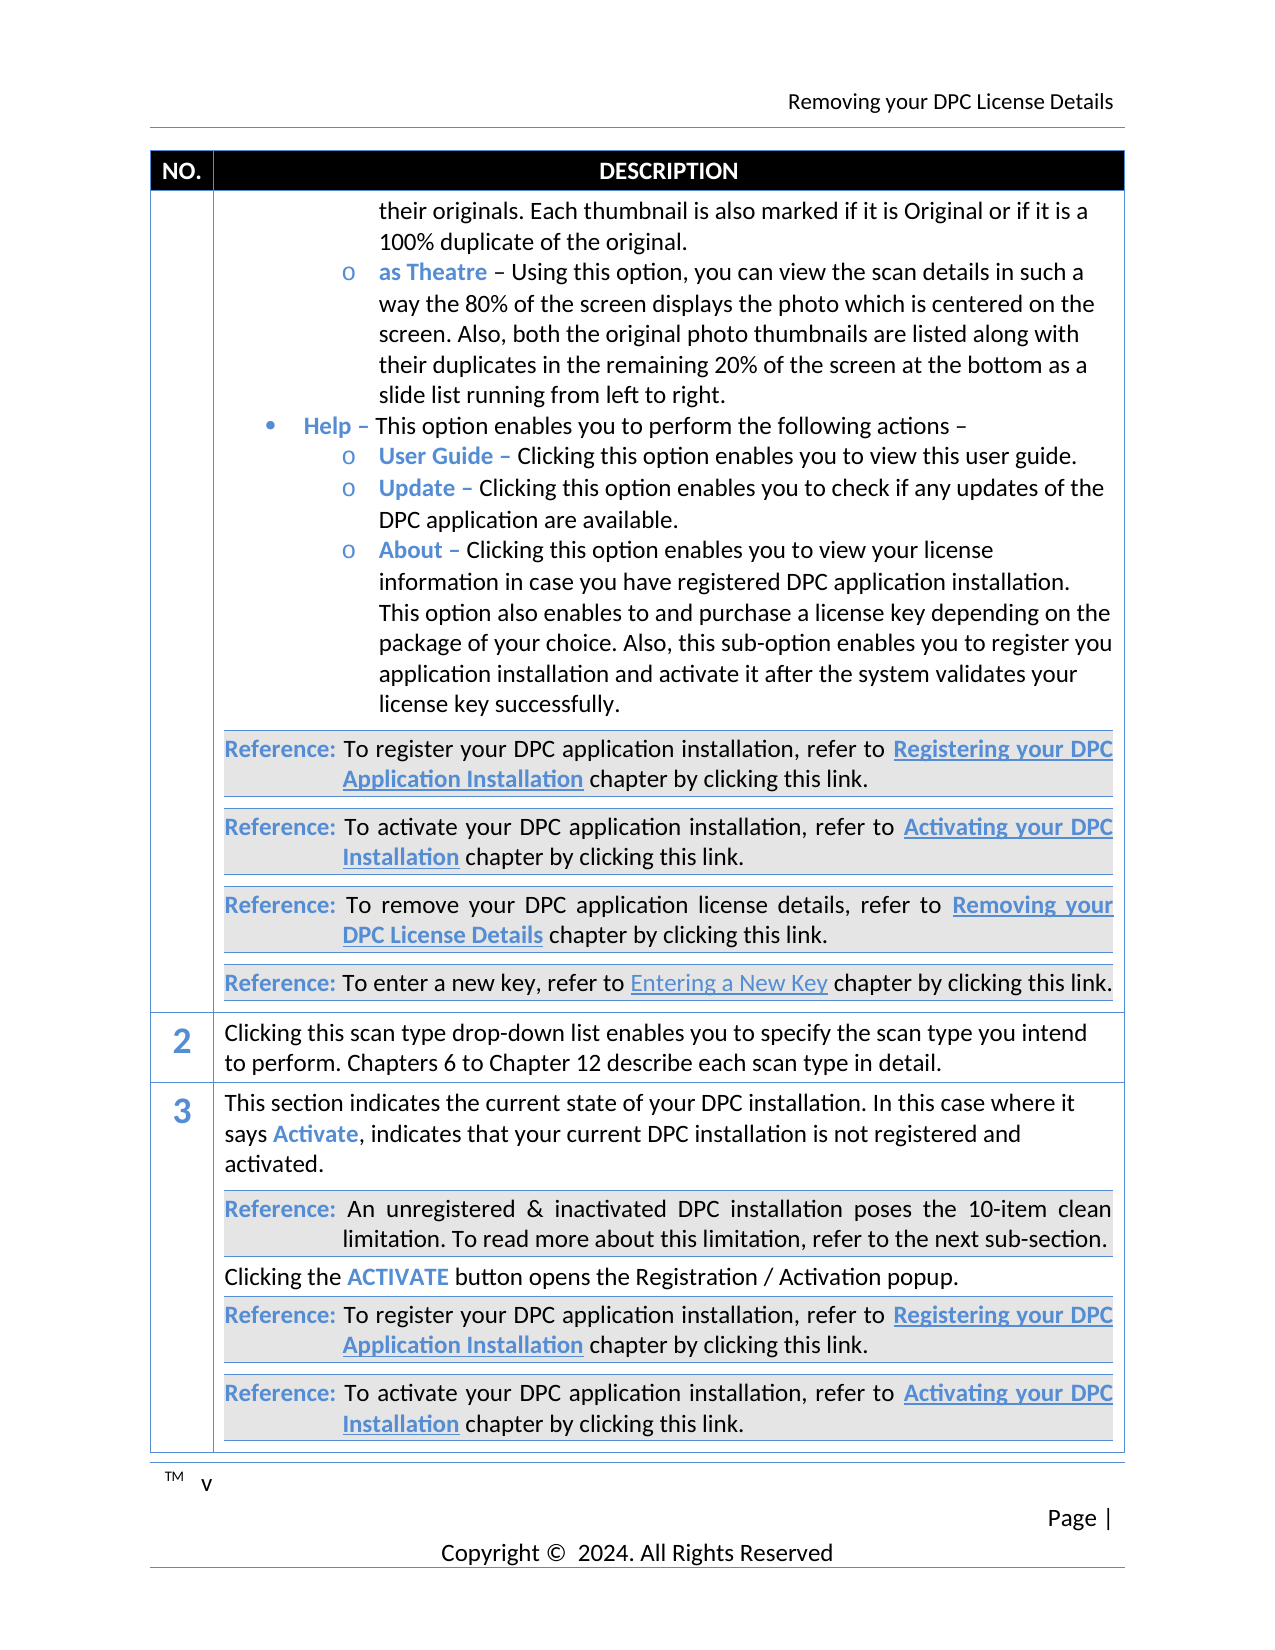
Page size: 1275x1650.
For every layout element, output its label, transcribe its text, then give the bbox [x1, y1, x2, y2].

table_header NO. [151, 151, 213, 190]
table_cell This section indicates the current state of your DPC installation. In this case where it says Activate, indicates that your current DPC installation is not registered and activated. Reference: An unregistered & inactivated DPC installation poses the 10-item clean limitation. To read more about this limitation, refer to the next sub-section. Clicking the ACTIVATE button opens the Registration / Activation popup. Reference: To register your DPC application installation, refer to Registering your DPC Application Installation chapter by clicking this link. Reference: To activate your DPC application installation, refer to Activating your DPC Installation chapter by clicking this link. [214, 1083, 1124, 1452]
table_header DESCRIPTION [214, 151, 1124, 190]
table_cell Clicking this scan type drop-down list enables you to specify the scan type you intend to perform. Chapters 6 to Chapter 12 describe each scan type in detail. [214, 1013, 1124, 1082]
table_cell 3 [151, 1083, 213, 1452]
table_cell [214, 191, 1124, 1012]
table_cell 2 [151, 1013, 213, 1082]
table_cell 1 [151, 191, 213, 1012]
